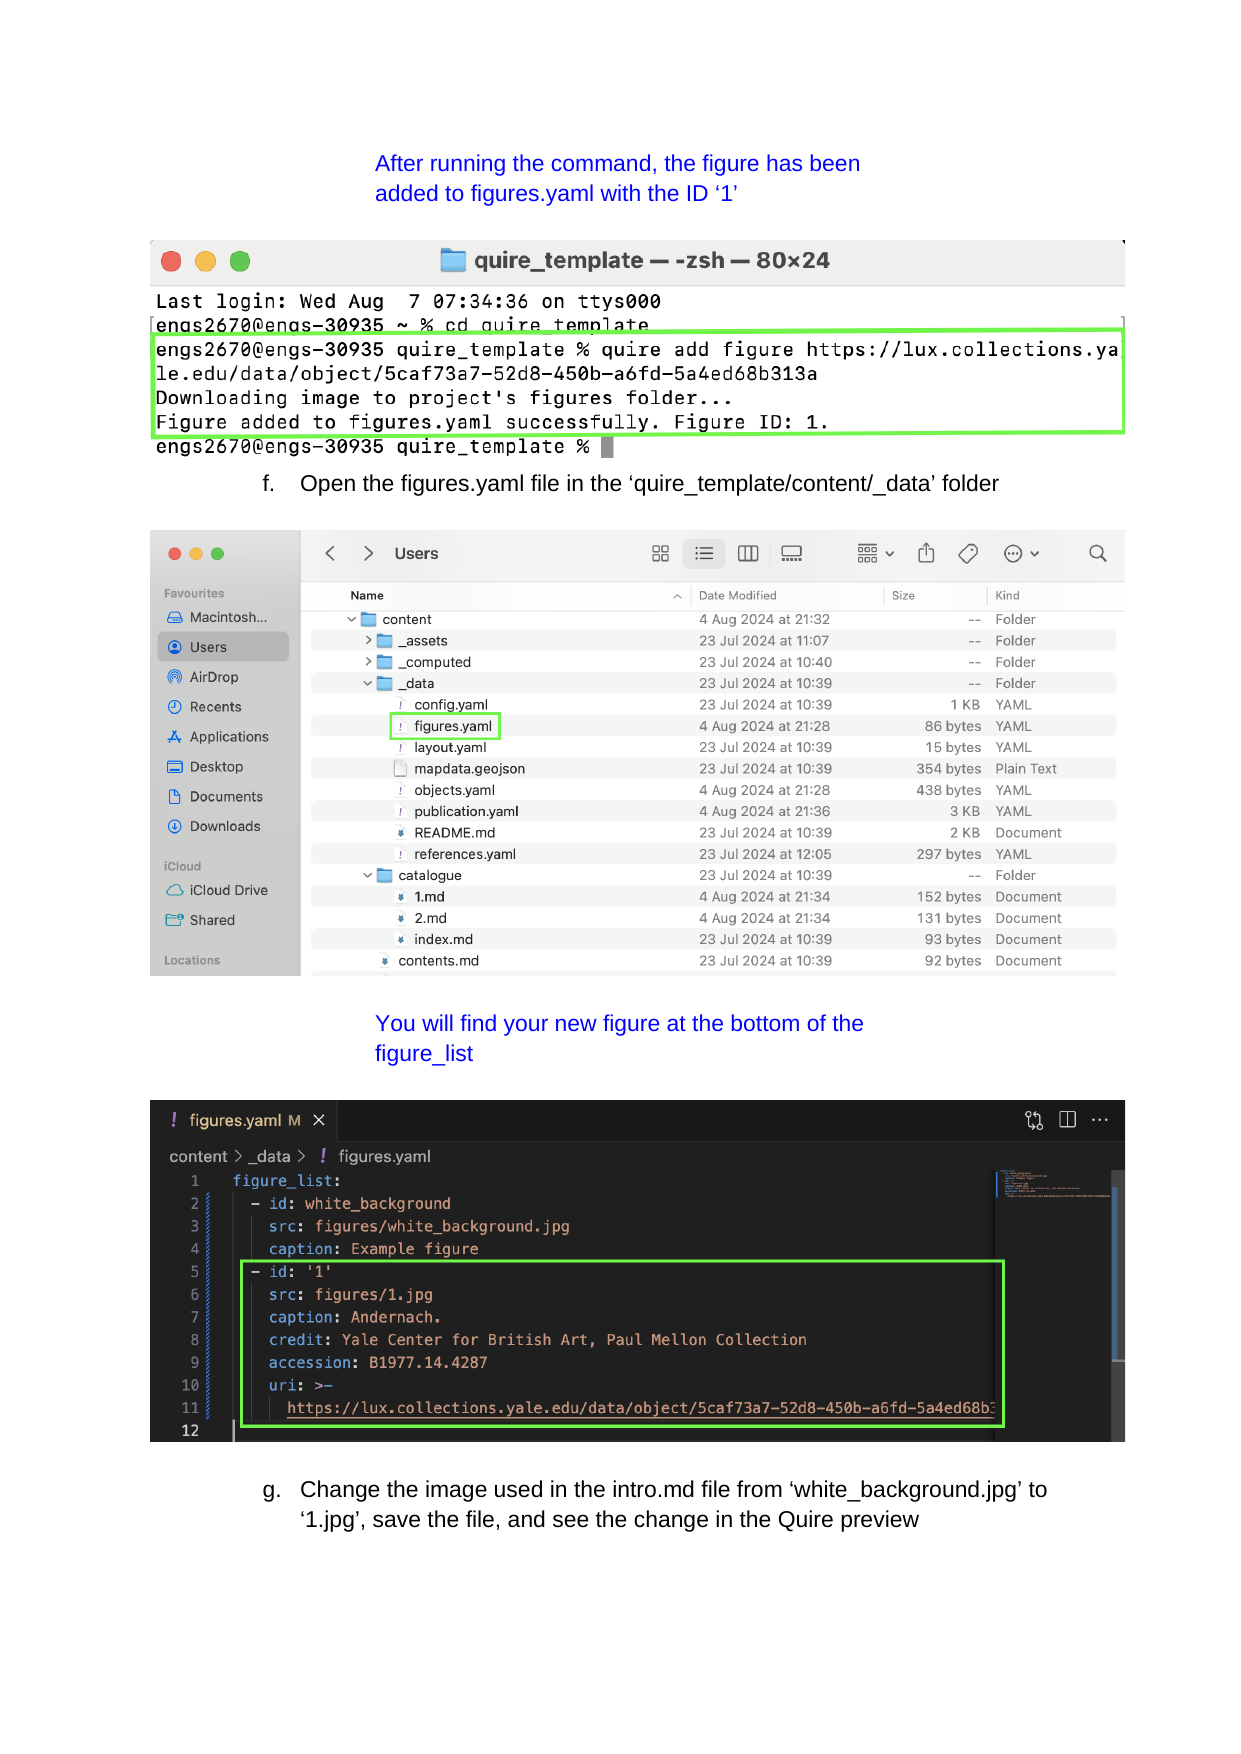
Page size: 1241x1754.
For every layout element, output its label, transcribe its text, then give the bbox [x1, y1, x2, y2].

picture [150, 530, 1125, 976]
list Open the figures.yaml file in the ‘quire_template/content/_data’ folder [262, 469, 1090, 496]
picture [150, 1100, 1125, 1442]
picture [150, 240, 1125, 466]
list Change the image used in the intro.md file from ‘white_background.jpg’ to ‘1.jpg’, save the file, and see the change in the Quire preview [262, 1476, 1090, 1533]
text After running the command, the figure has been added to figures.yaml with the ID ‘1’ [375, 150, 865, 207]
text You will find your new figure at the bottom of the figure_list [375, 1010, 865, 1066]
